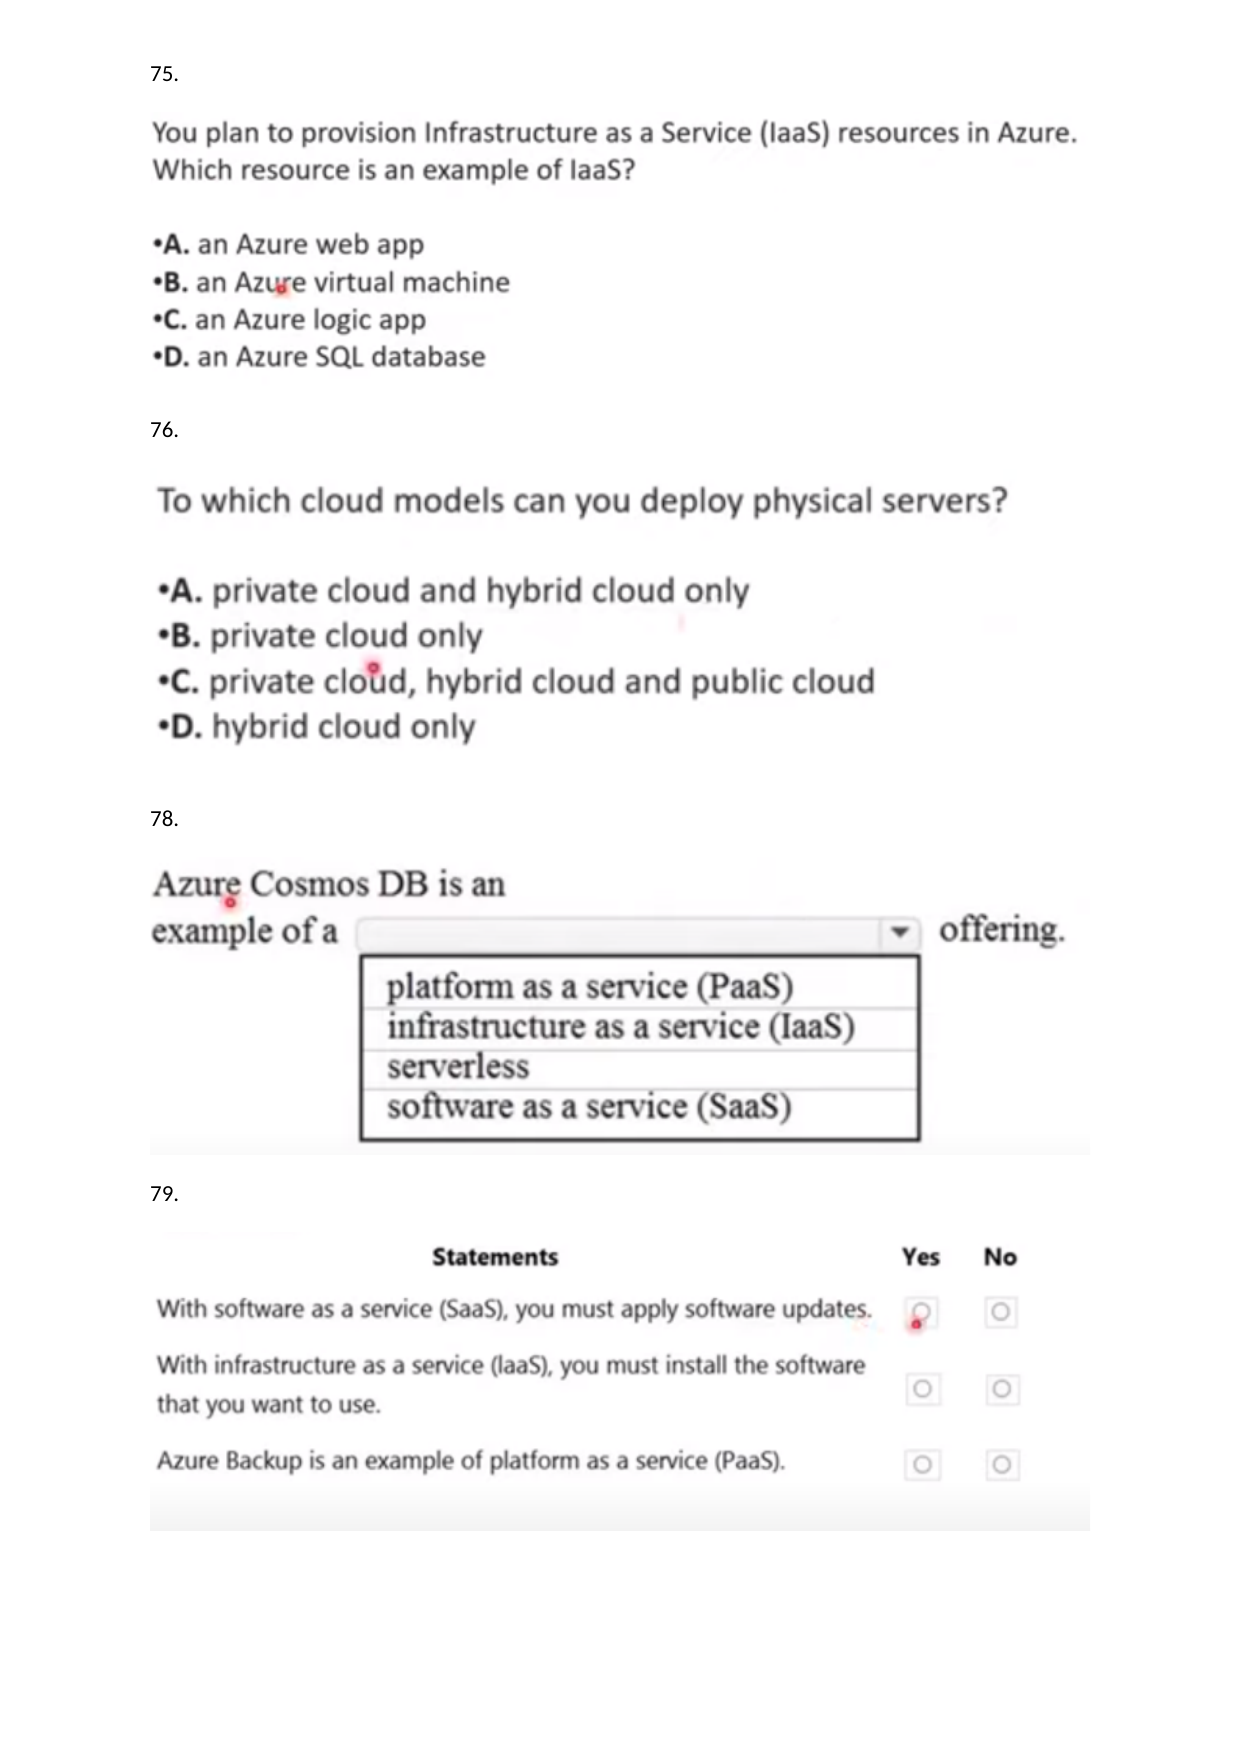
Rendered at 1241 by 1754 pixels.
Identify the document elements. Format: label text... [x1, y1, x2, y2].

text 76. [150, 416, 1090, 444]
picture [150, 112, 1091, 391]
text 79. [150, 1179, 1090, 1207]
picture [150, 857, 1091, 1155]
text 75. [150, 59, 1090, 87]
picture [150, 468, 1018, 780]
picture [150, 1232, 1091, 1531]
text 78. [150, 804, 1090, 833]
